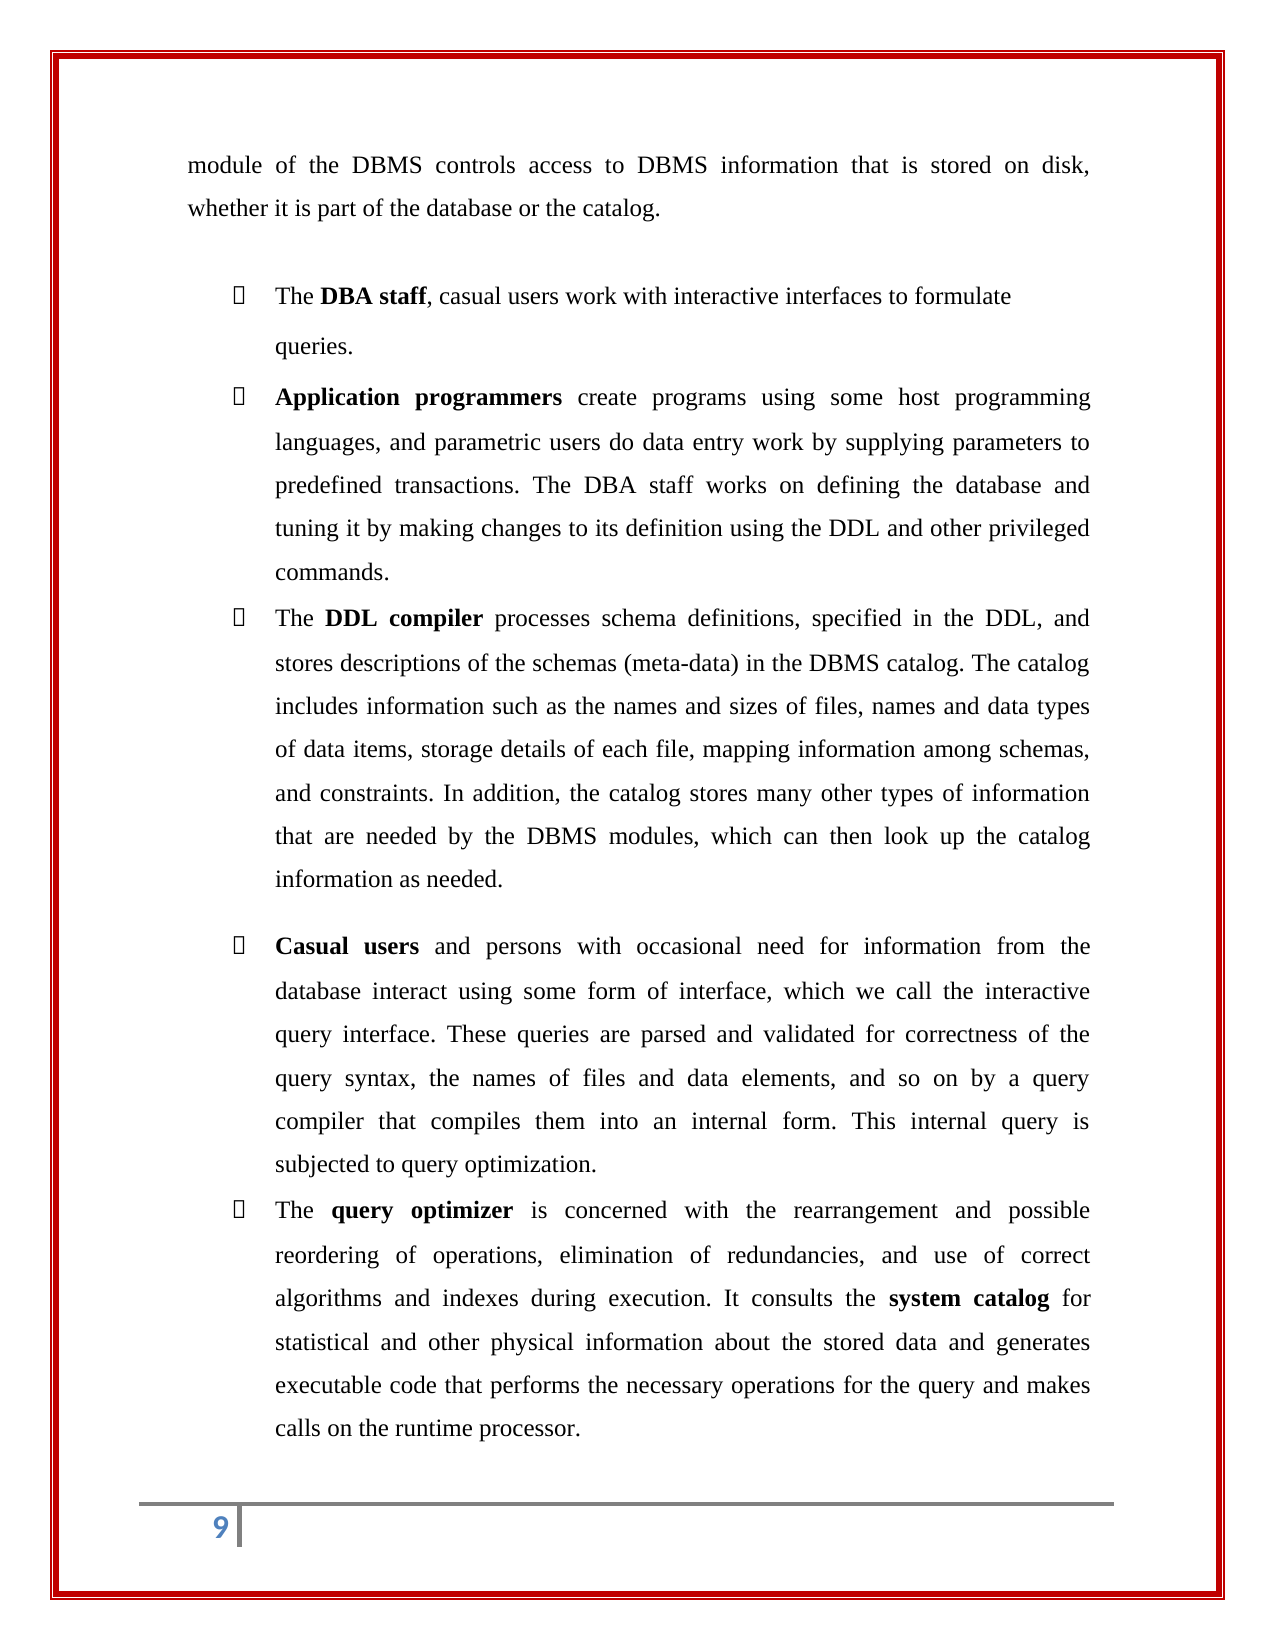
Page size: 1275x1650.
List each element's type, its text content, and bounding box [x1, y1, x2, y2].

list Application programmers create programs using some host programming languages, and parametric users do data entry work by supplying parameters to predefined transactions. The DBA staff works on defining the database and tuning it by making changes to its definition using the DDL and other privileged commands. [231, 379, 1091, 585]
list The DDL compiler processes schema definitions, specified in the DDL, and stores descriptions of the schemas (meta-data) in the DBMS catalog. The catalog includes information such as the names and sizes of files, names and data types of data items, storage details of each file, mapping information among schemas, and constraints. In addition, the catalog stores many other types of information that are needed by the DBMS modules, which can then look up the catalog information as needed. [231, 600, 1091, 893]
list The query optimizer is concerned with the rearrangement and possible reordering of operations, elimination of redundancies, and use of correct algorithms and indexes during execution. It consults the system catalog for statistical and other physical information about the stored data and generates executable code that performs the necessary operations for the query and makes calls on the runtime processor. [231, 1192, 1091, 1442]
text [187, 150, 1091, 222]
list Casual users and persons with occasional need for information from the database interact using some form of interface, which we call the interactive query interface. These queries are parsed and validated for correctness of the query syntax, the names of files and data elements, and so on by a query compiler that compiles them into an internal form. This internal query is subjected to query optimization. [231, 928, 1091, 1178]
list The DBA staff, casual users work with interactive interfaces to formulate queries. [231, 278, 1091, 360]
